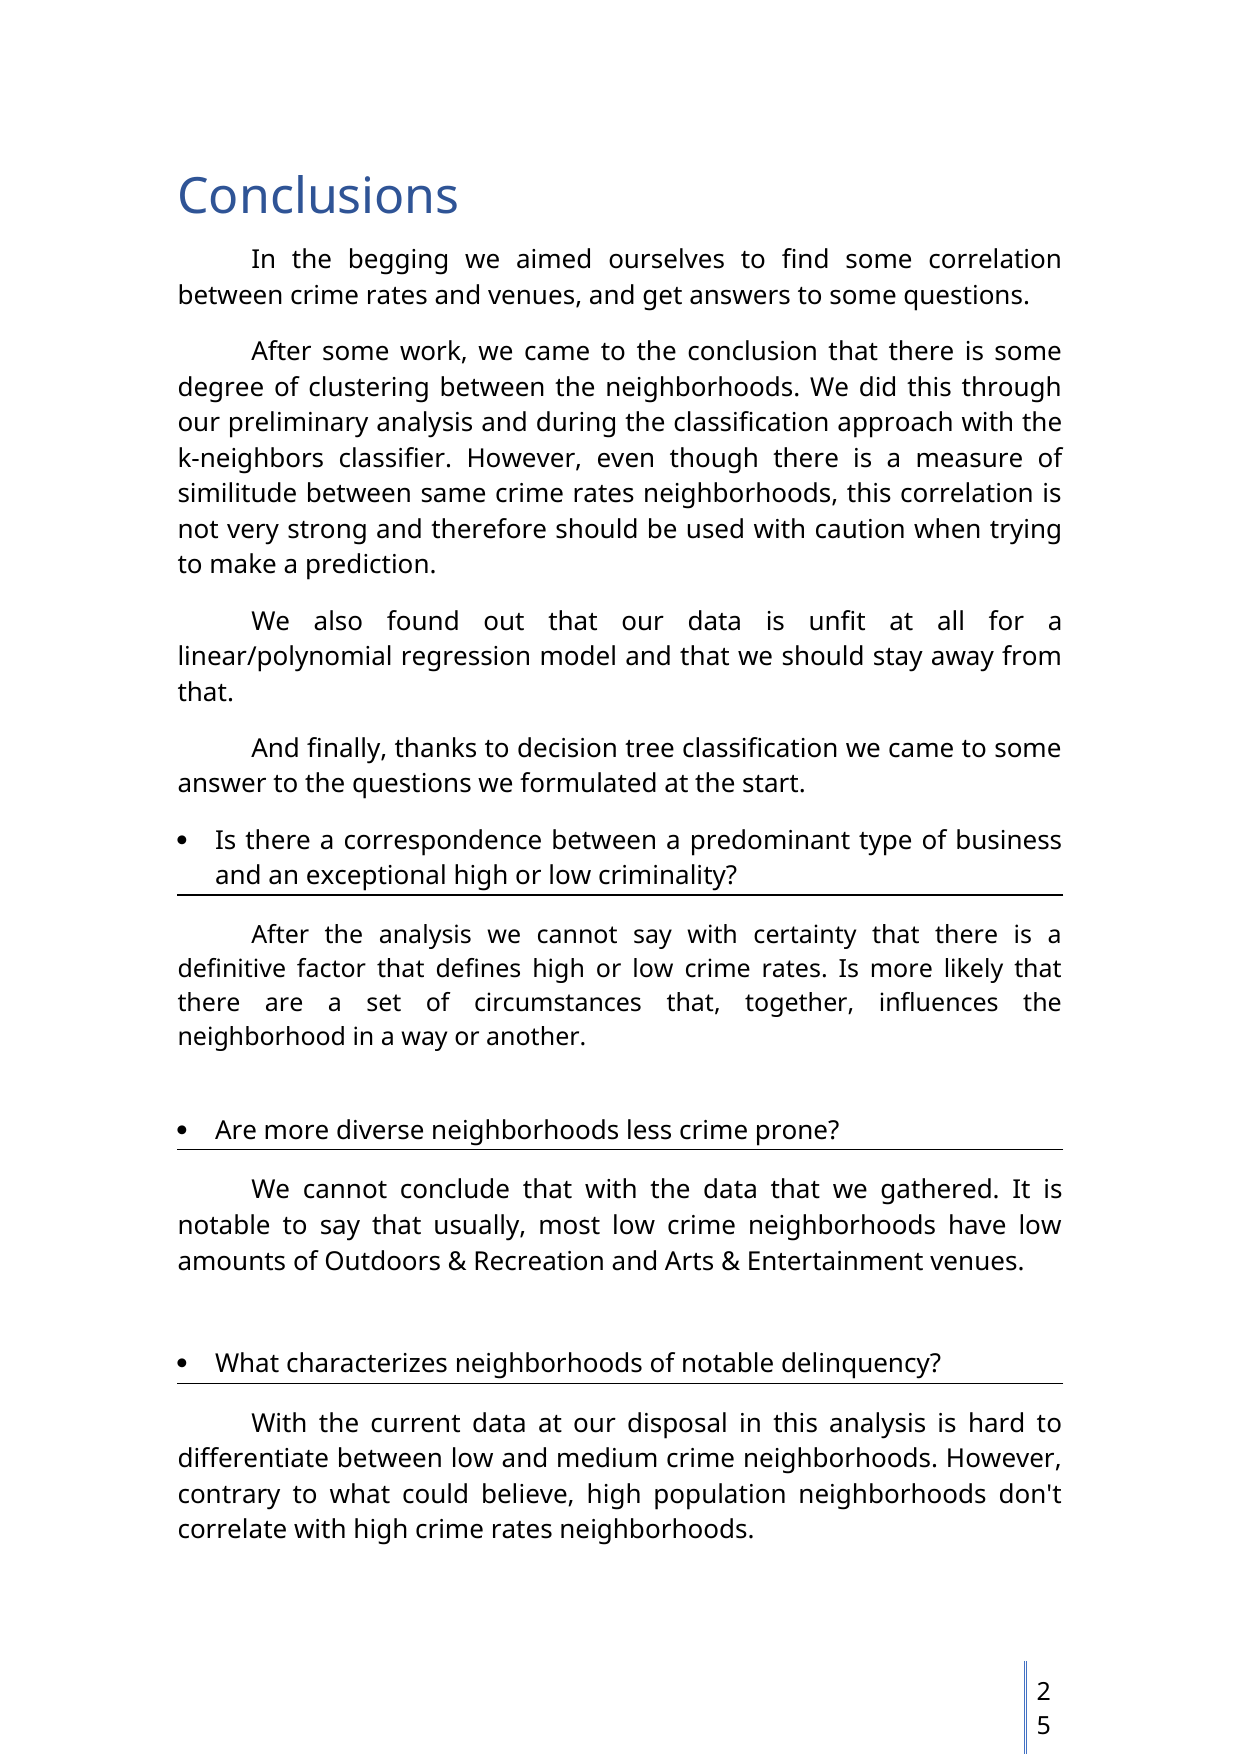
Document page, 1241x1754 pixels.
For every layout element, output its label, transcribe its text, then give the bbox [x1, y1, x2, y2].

subtitle Conclusions [177, 160, 1063, 228]
text After the analysis we cannot say with certainty that there is a definitive factor that defines high or low crime rates. Is more likely that there are a set of circumstances that, together, influences the neighborhood in a way or another. [177, 916, 1063, 1053]
text With the current data at our disposal in this analysis is hard to differentiate between low and medium crime neighborhoods. However, contrary to what could believe, high population neighborhoods don't correlate with high crime rates neighborhoods. [177, 1404, 1063, 1547]
text In the begging we aimed ourselves to find some correlation between crime rates and venues, and get answers to some questions. [177, 241, 1063, 312]
text We also found out that our data is unfit at all for a linear/polynomial regression model and that we should stay away from that. [177, 602, 1063, 709]
text After some work, we came to the conclusion that there is some degree of clustering between the neighborhoods. We did this through our preliminary analysis and during the classification approach with the k-neighbors classifier. However, even though there is a measure of similitude between same crime rates neighborhoods, this correlation is not very strong and therefore should be used with caution when trying to make a prediction. [177, 333, 1063, 581]
list Is there a correspondence between a predominant type of business and an exceptional high or low criminality? [177, 821, 1063, 894]
text We cannot conclude that with the data that we gathered. It is notable to say that usually, most low crime neighborhoods have low amounts of Outdoors & Recreation and Arts & Entertainment venues. [177, 1171, 1063, 1278]
list What characterizes neighborhoods of notable delinquency? [177, 1345, 1063, 1383]
text And finally, thanks to decision tree classification we came to some answer to the questions we formulated at the start. [177, 729, 1063, 801]
list Are more diverse neighborhoods less crime prone? [177, 1112, 1063, 1149]
